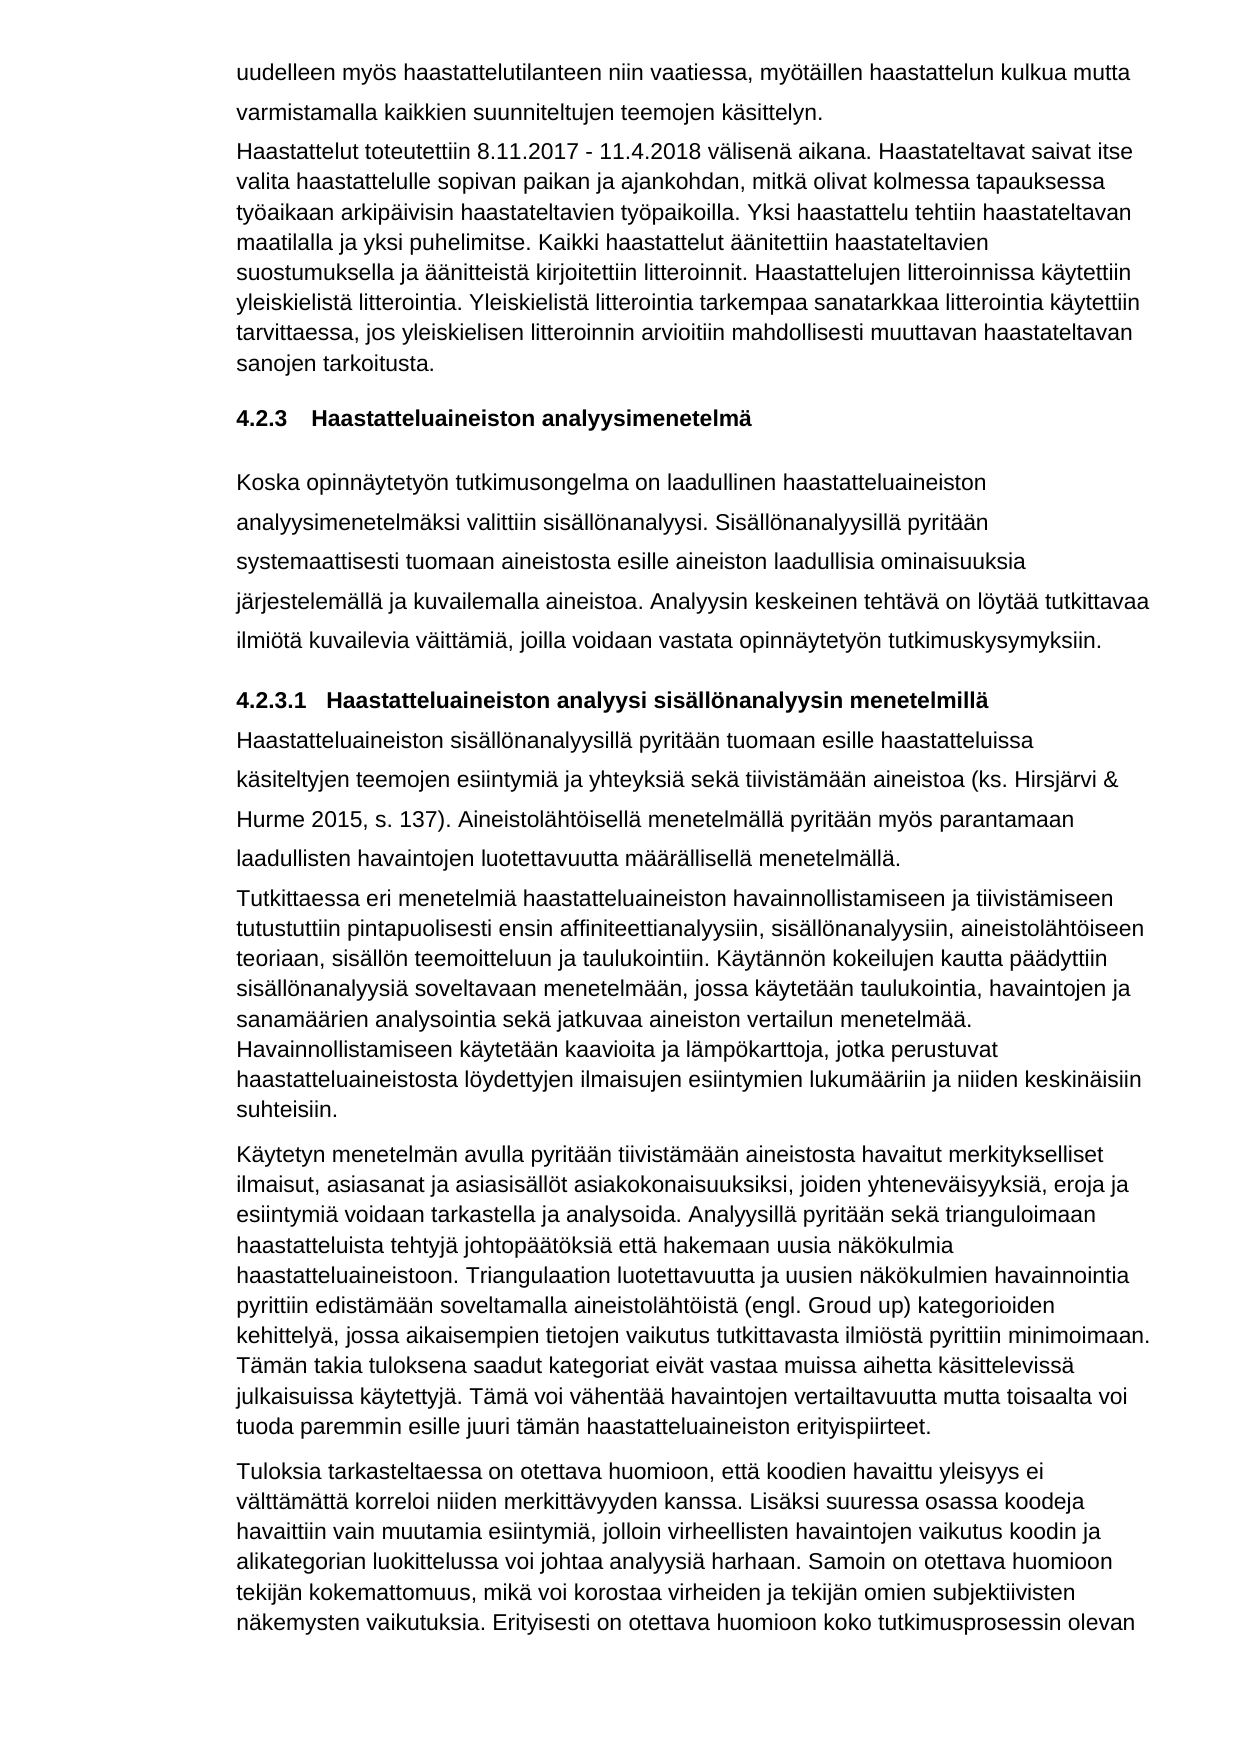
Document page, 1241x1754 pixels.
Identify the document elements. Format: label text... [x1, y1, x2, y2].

text Haastattelut toteutettiin 8.11.2017 - 11.4.2018 välisenä aikana. Haastateltavat saivat itse valita haastattelulle sopivan paikan ja ajankohdan, mitkä olivat kolmessa tapauksessa työaikaan arkipäivisin haastateltavien työpaikoilla. Yksi haastattelu tehtiin haastateltavan maatilalla ja yksi puhelimitse. Kaikki haastattelut äänitettiin haastateltavien suostumuksella ja äänitteistä kirjoitettiin litteroinnit. Haastattelujen litteroinnissa käytettiin yleiskielistä litterointia. Yleiskielistä litterointia tarkempaa sanatarkkaa litterointia käytettiin tarvittaessa, jos yleiskielisen litteroinnin arvioitiin mahdollisesti muuttavan haastateltavan sanojen tarkoitusta. [236, 138, 1152, 376]
subtitle Haastatteluaineiston analyysimenetelmä [236, 405, 1152, 431]
text Tutkittaessa eri menetelmiä haastatteluaineiston havainnollistamiseen ja tiivistämiseen tutustuttiin pintapuolisesti ensin affiniteettianalyysiin, sisällönanalyysiin, aineistolähtöiseen teoriaan, sisällön teemoitteluun ja taulukointiin. Käytännön kokeilujen kautta päädyttiin sisällönanalyysiä soveltavaan menetelmään, jossa käytetään taulukointia, havaintojen ja sanamäärien analysointia sekä jatkuvaa aineiston vertailun menetelmää. Havainnollistamiseen käytetään kaavioita ja lämpökarttoja, jotka perustuvat haastatteluaineistosta löydettyjen ilmaisujen esiintymien lukumääriin ja niiden keskinäisiin suhteisiin. [236, 885, 1152, 1123]
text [236, 1458, 1152, 1635]
text Käytetyn menetelmän avulla pyritään tiivistämään aineistosta havaitut merkitykselliset ilmaisut, asiasanat ja asiasisällöt asiakokonaisuuksiksi, joiden yhteneväisyyksiä, eroja ja esiintymiä voidaan tarkastella ja analysoida. Analyysillä pyritään sekä trianguloimaan haastatteluista tehtyjä johtopäätöksiä että hakemaan uusia näkökulmia haastatteluaineistoon. Triangulaation luotettavuutta ja uusien näkökulmien havainnointia pyrittiin edistämään soveltamalla aineistolähtöistä (engl. Groud up) kategorioiden kehittelyä, jossa aikaisempien tietojen vaikutus tutkittavasta ilmiöstä pyrittiin minimoimaan. Tämän takia tuloksena saadut kategoriat eivät vastaa muissa aihetta käsittelevissä julkaisuissa käytettyjä. Tämä voi vähentää havaintojen vertailtavuutta mutta toisaalta voi tuoda paremmin esille juuri tämän haastatteluaineiston erityispiirteet. [236, 1141, 1152, 1439]
subtitle Haastatteluaineiston analyysi sisällönanalyysin menetelmillä [236, 687, 1152, 714]
